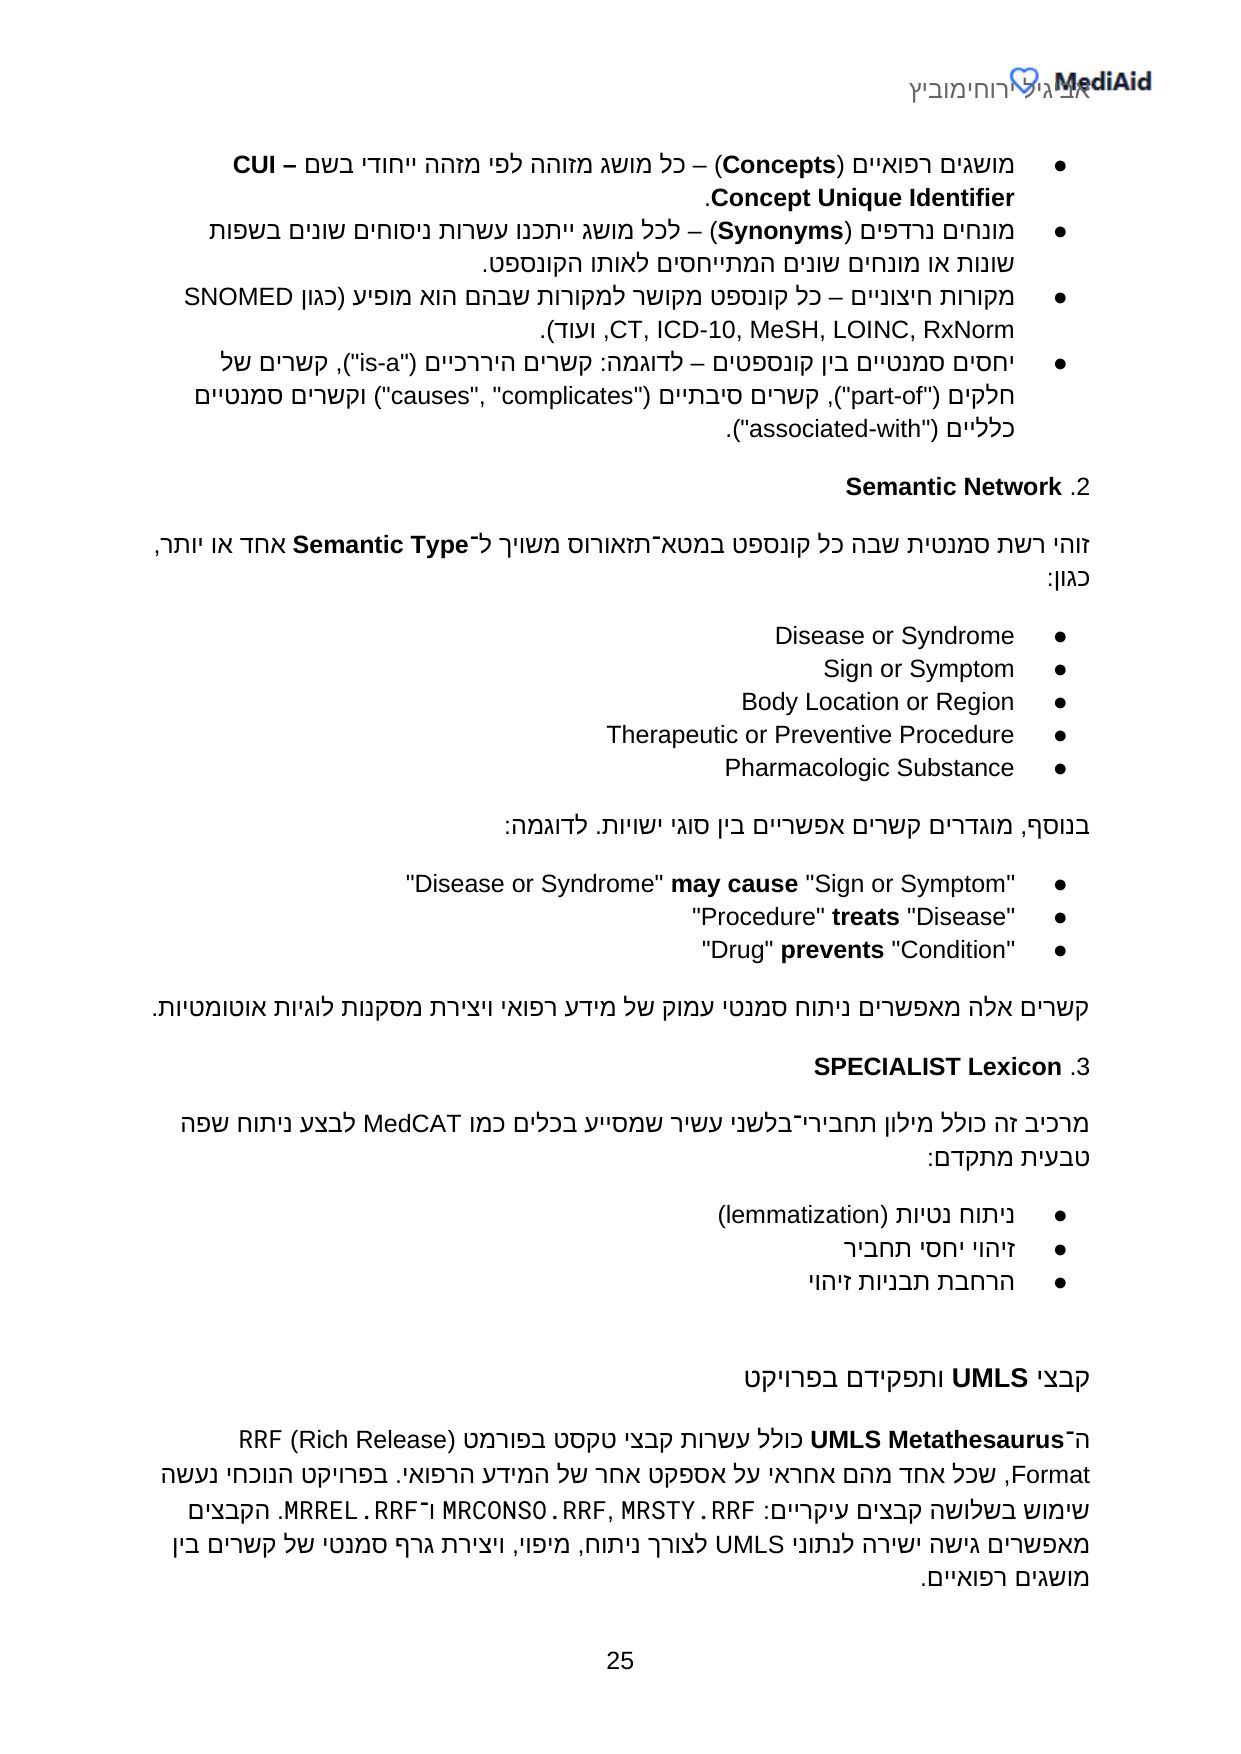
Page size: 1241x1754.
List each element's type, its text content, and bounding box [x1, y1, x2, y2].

list זיהוי יחסי תחביר [150, 1233, 1053, 1262]
list "Disease or Syndrome" may cause "Sign or Symptom" [150, 869, 1053, 898]
text קבצי UMLS ותפקידם בפרויקט [150, 1362, 1090, 1393]
text קשרים אלה מאפשרים ניתוח סמנטי עמוק של מידע רפואי ויצירת מסקנות לוגיות אוטומטיות. [150, 993, 1090, 1022]
text 3. SPECIALIST Lexicon [150, 1051, 1090, 1080]
picture [998, 46, 1192, 100]
text זוהי רשת סמנטית שבה כל קונספט במטא־תזאורוס משויך ל־Semantic Type אחד או יותר, כגון: [150, 530, 1090, 592]
text מרכיב זה כולל מילון תחבירי־בלשני עשיר שמסייע בכלים כמו MedCAT לבצע ניתוח שפה טבעית מתקדם: [150, 1109, 1090, 1171]
list Disease or Syndrome [150, 621, 1053, 650]
list מונחים נרדפים (Synonyms) – לכל מושג ייתכנו עשרות ניסוחים שונים בשפות שונות או מונחים שונים המתייחסים לאותו הקונספט. [150, 216, 1053, 278]
list Body Location or Region [150, 687, 1053, 716]
list "Procedure" treats "Disease" [150, 902, 1053, 931]
list הרחבת תבניות זיהוי [150, 1267, 1053, 1328]
text ה־UMLS Metathesaurus כולל עשרות קבצי טקסט בפורמט (RRF (Rich Release Format, שכל אחד מהם אחראי על אספקט אחר של המידע הרפואי. בפרויקט הנוכחי נעשה שימוש בשלושה קבצים עיקריים: MRCONSO.RRF, MRSTY.RRF ו־MRREL.RRF. הקבצים מאפשרים גישה ישירה לנתוני UMLS לצורך ניתוח, מיפוי, ויצירת גרף סמנטי של קשרים בין מושגים רפואיים. [150, 1423, 1090, 1592]
text 2. Semantic Network [150, 472, 1090, 501]
list יחסים סמנטיים בין קונספטים – לדוגמה: קשרים היררכיים ("is-a"), קשרים של חלקים ("part-of"), קשרים סיבתיים ("causes", "complicates") וקשרים סמנטיים כלליים ("associated-with"). [150, 348, 1053, 443]
list "Drug" prevents "Condition" [150, 935, 1053, 964]
list Pharmacologic Substance [150, 753, 1053, 782]
list מקורות חיצוניים – כל קונספט מקושר למקורות שבהם הוא מופיע (כגון SNOMED CT, ICD-10, MeSH, LOINC, RxNorm, ועוד). [150, 282, 1053, 344]
list Therapeutic or Preventive Procedure [150, 720, 1053, 749]
list ניתוח נטיות (lemmatization) [150, 1201, 1053, 1229]
list מושגים רפואיים (Concepts) – כל מושג מזוהה לפי מזהה ייחודי בשם CUI – Concept Unique Identifier. [150, 150, 1053, 212]
list Sign or Symptom [150, 654, 1053, 683]
text בנוסף, מוגדרים קשרים אפשריים בין סוגי ישויות. לדוגמה: [150, 811, 1090, 840]
